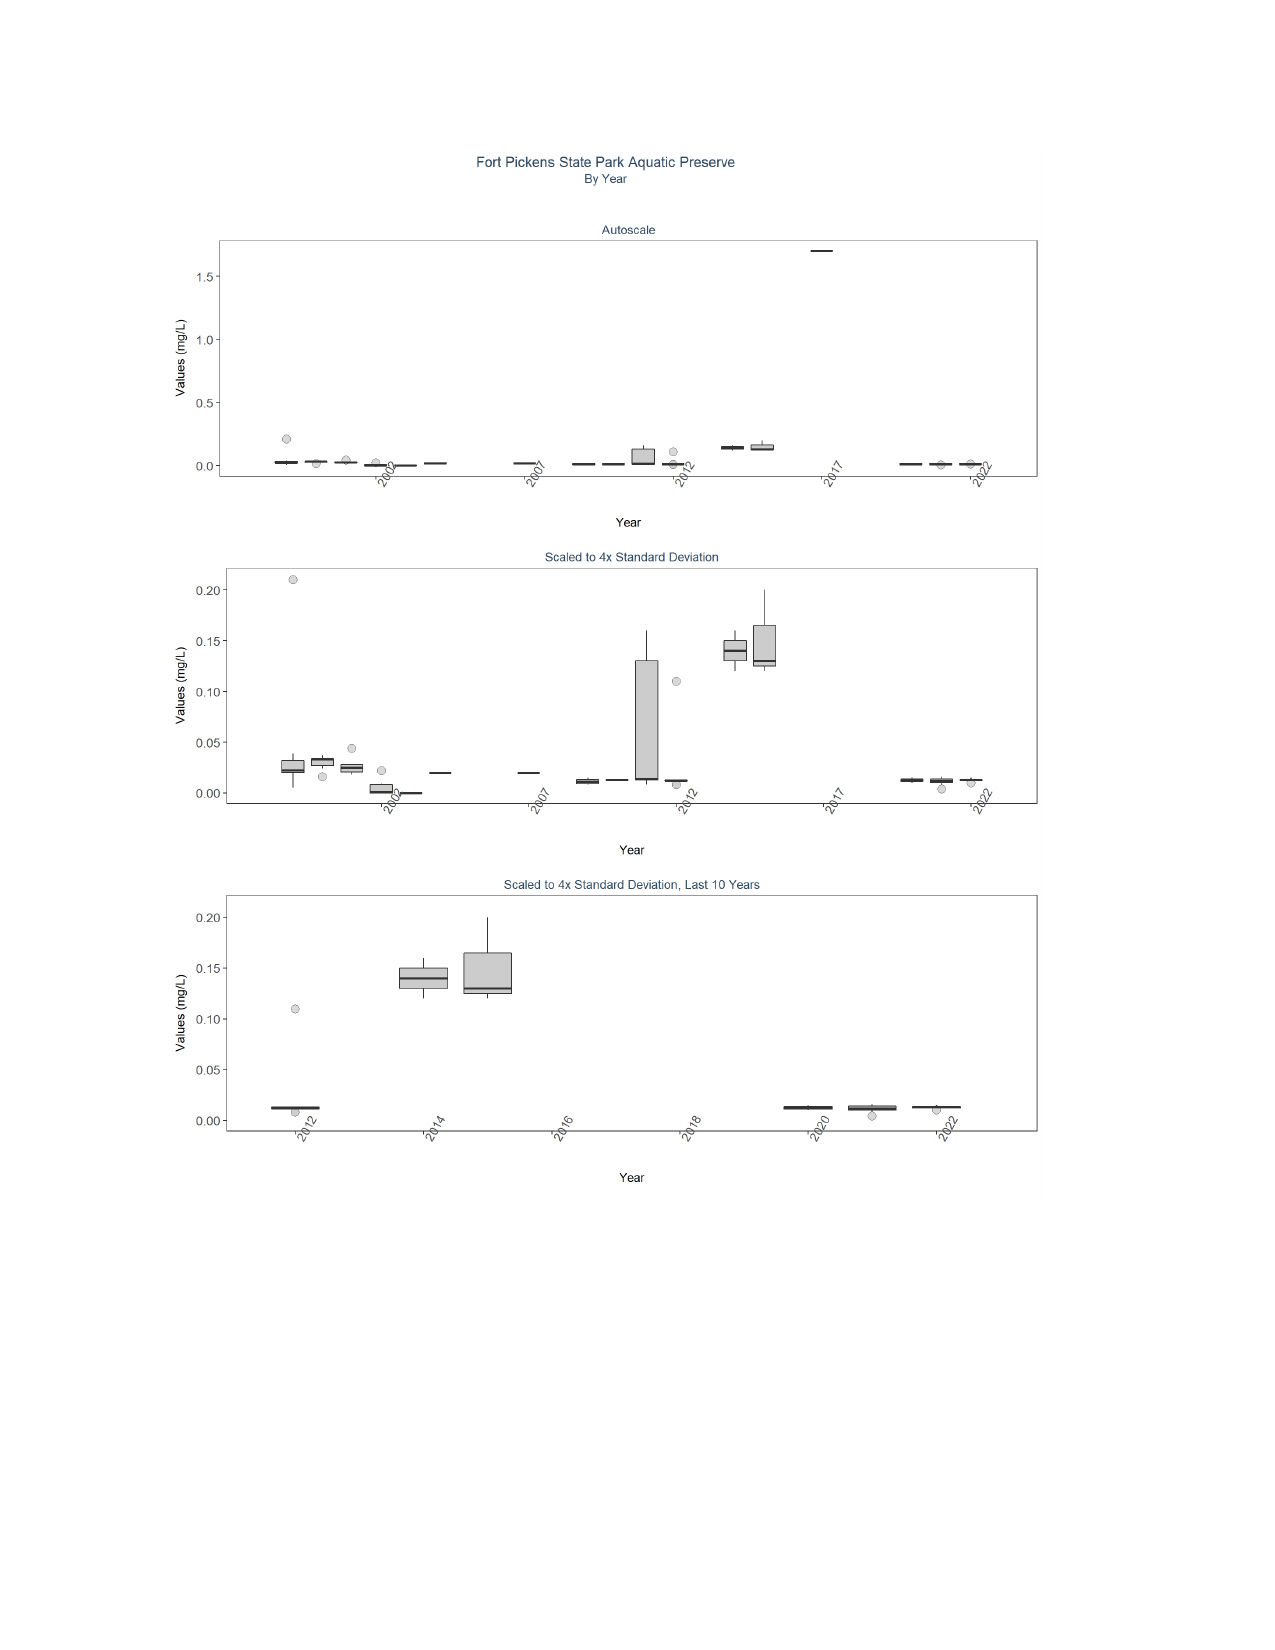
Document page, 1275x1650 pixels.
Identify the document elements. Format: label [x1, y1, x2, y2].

picture [168, 150, 1044, 1200]
